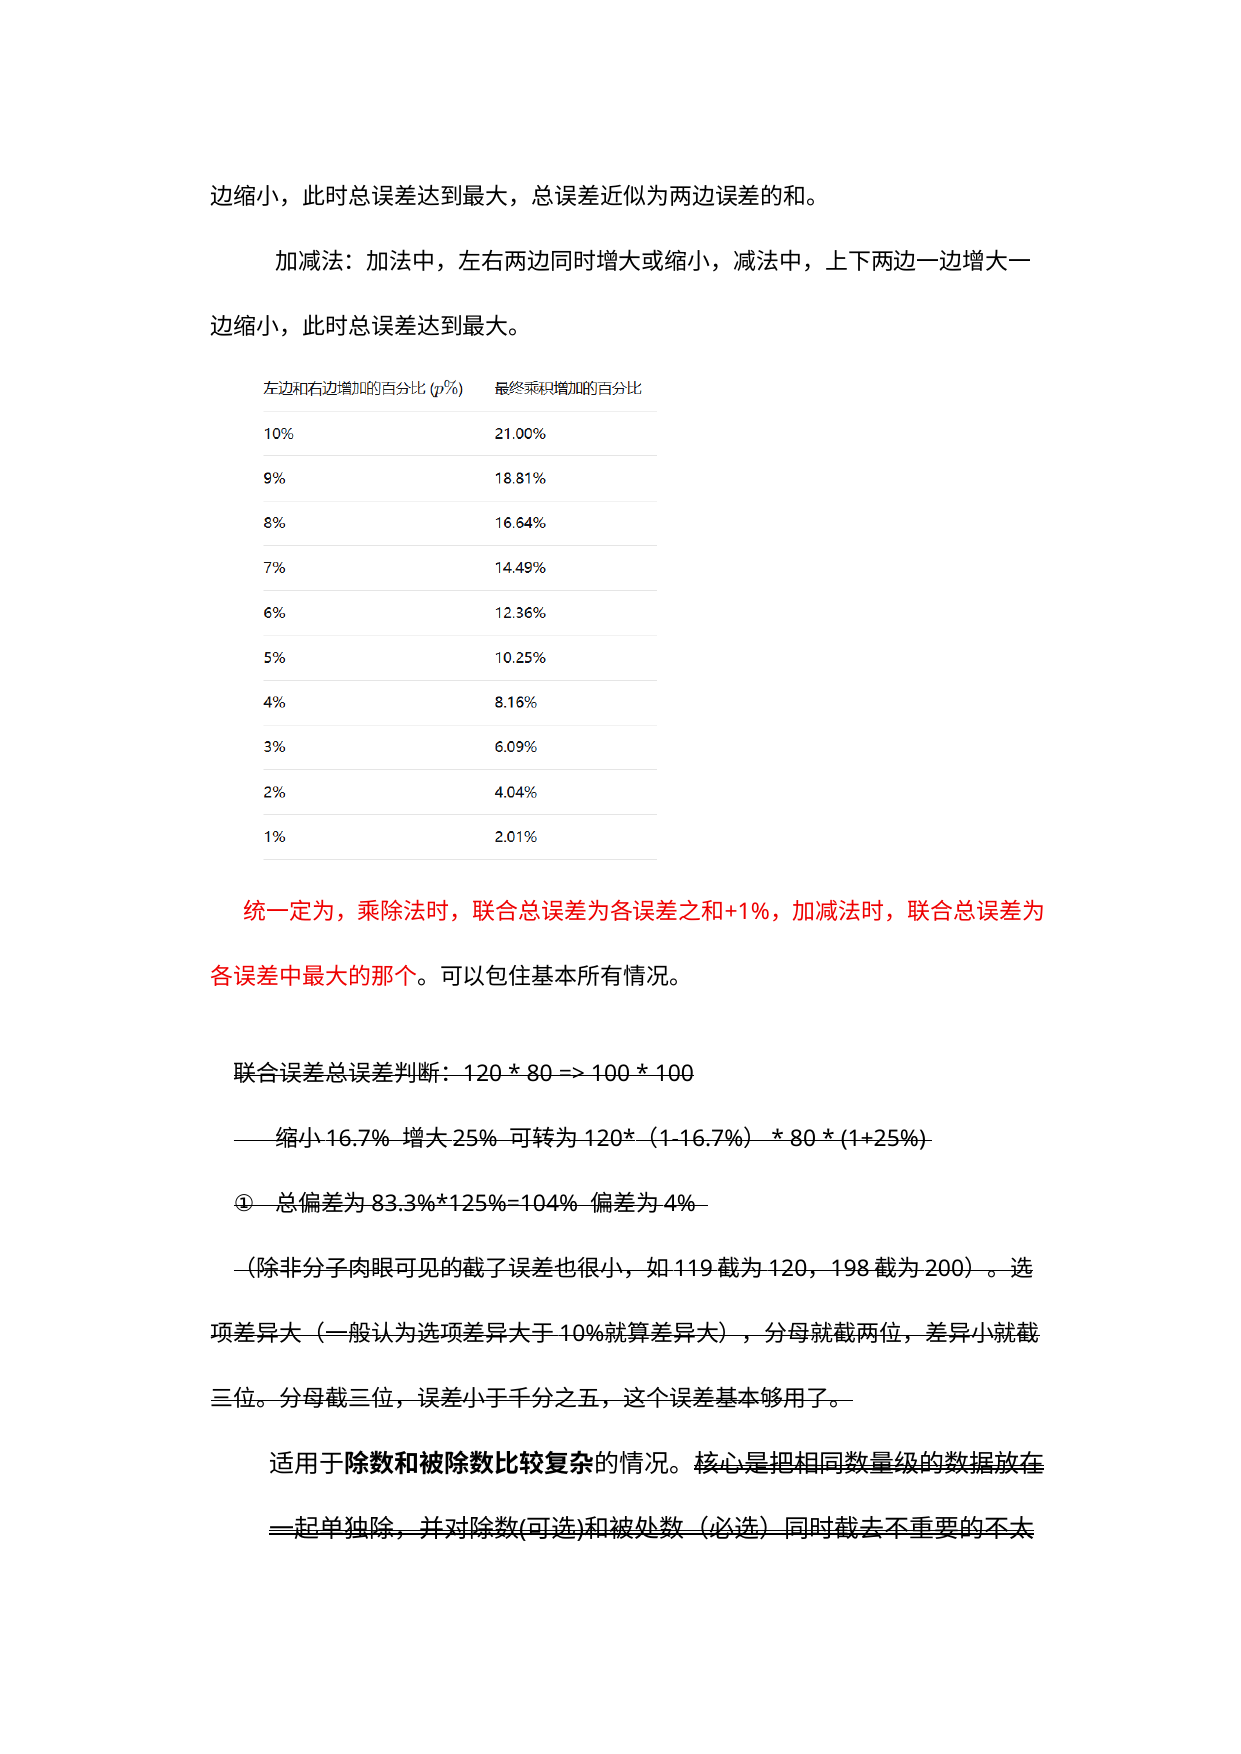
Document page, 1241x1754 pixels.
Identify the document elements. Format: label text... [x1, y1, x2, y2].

picture [231, 372, 702, 862]
list （除非分子肉眼可见的截了误差也很小，如119截为120，198截为200）。选项差异大（一般认为选项差异大于10%就算差异大），分母就截两位，差异小就截三位。分母截三位，误差小于千分之五，这个误差基本够用了。 [211, 1234, 1053, 1429]
list 联合误差总误差判断：120 * 80 => 100 * 100 [211, 1039, 1053, 1104]
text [269, 1429, 1053, 1559]
list 缩小16.7% 增大25% 可转为 120*（1-16.7%） * 80 * (1+25%) [211, 1104, 1053, 1169]
text 统一定为，乘除法时，联合总误差为各误差之和+1%，加减法时，联合总误差为各误差中最大的那个。可以包住基本所有情况。 [211, 877, 1053, 1007]
text 加减法：加法中，左右两边同时增大或缩小，减法中，上下两边一边增大一边缩小，此时总误差达到最大。 [211, 227, 1053, 357]
list ① 总偏差为83.3%*125%=104% 偏差为4% [211, 1169, 1053, 1234]
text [211, 162, 1053, 227]
